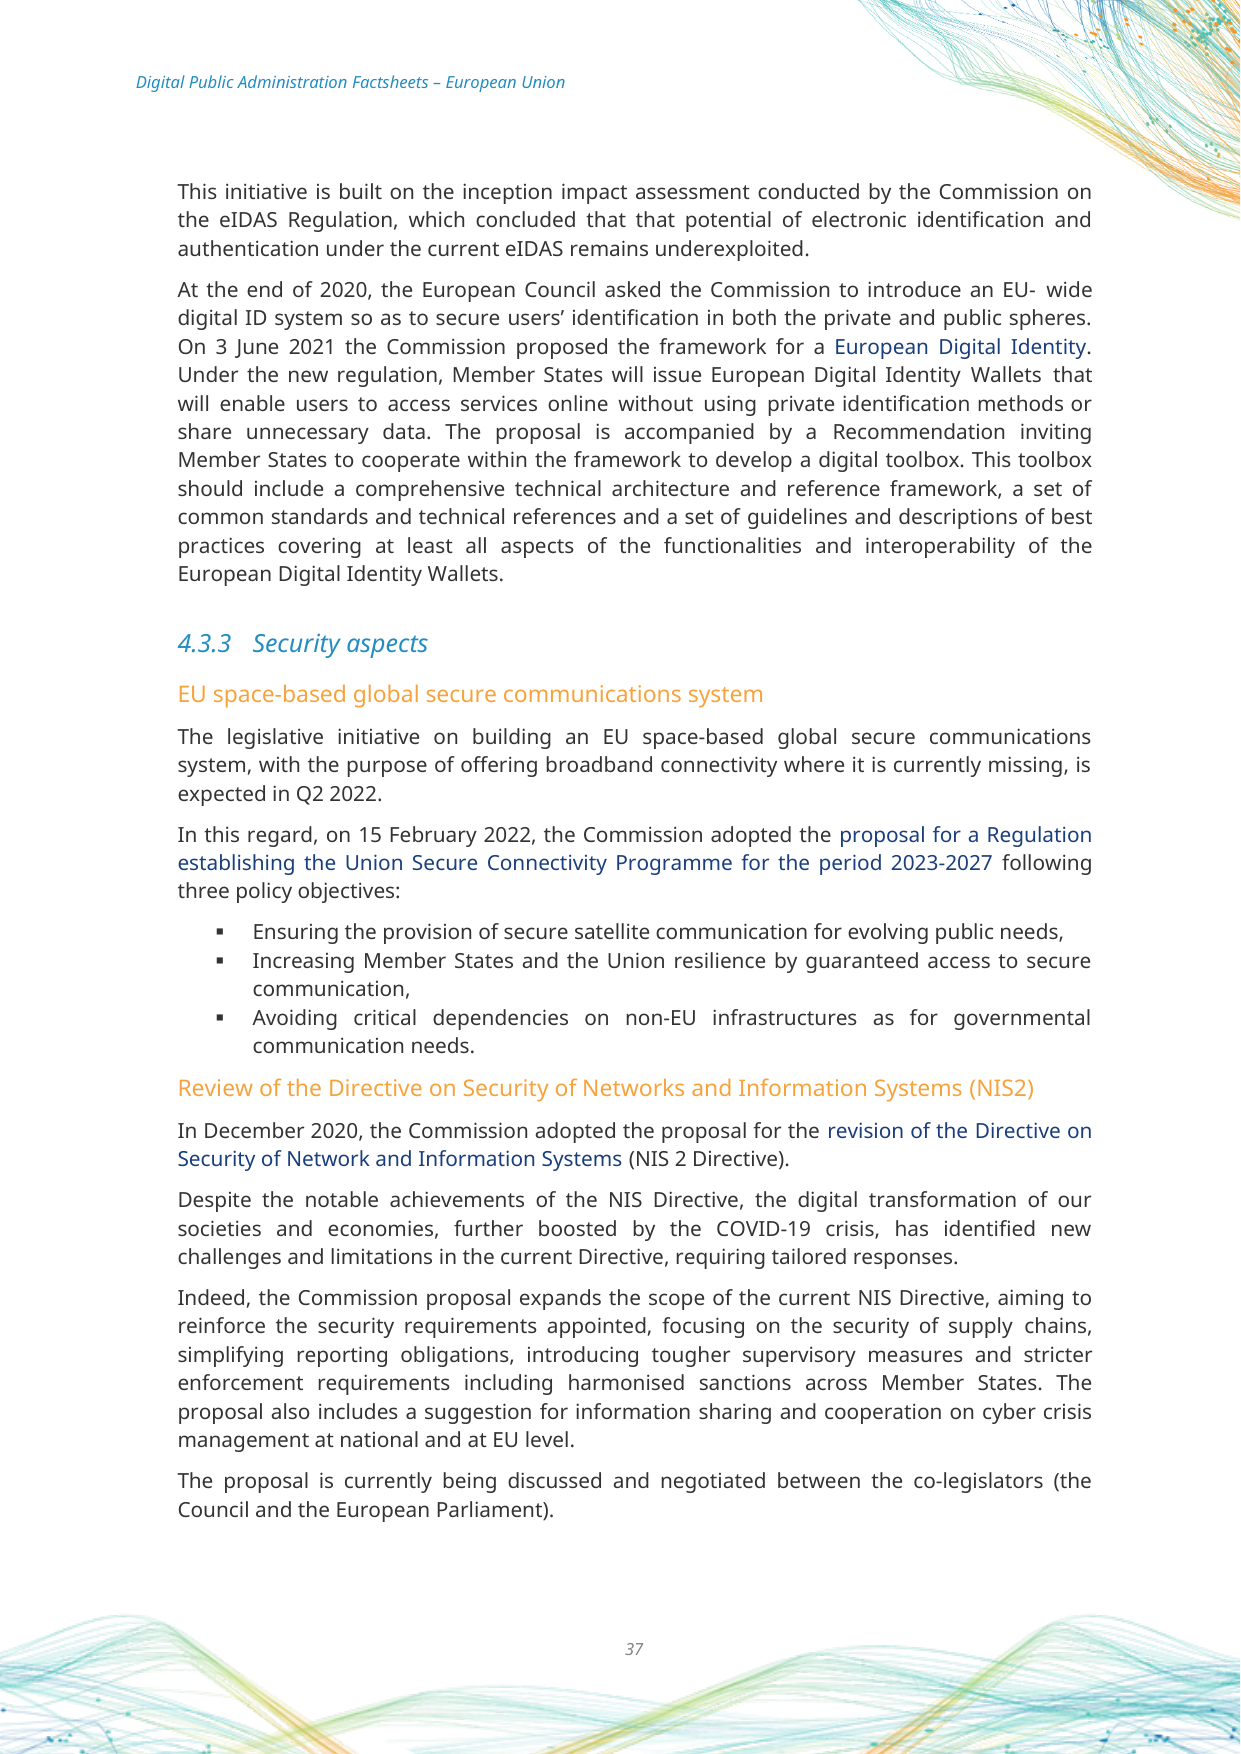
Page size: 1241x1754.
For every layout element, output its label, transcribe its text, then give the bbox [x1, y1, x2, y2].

list Ensuring the provision of secure satellite communication for evolving public needs, [215, 917, 1092, 946]
list Avoiding critical dependencies on non-EU infrastructures as for governmental communication needs. [215, 1003, 1092, 1060]
text Despite the notable achievements of the NIS Directive, the digital transformation of our societies and economies, further boosted by the COVID-19 crisis, has identified new challenges and limitations in the current Directive, requiring tailored responses. [177, 1185, 1092, 1271]
subtitle EU space-based global secure communications system [177, 678, 1092, 709]
text The legislative initiative on building an EU space-based global secure communications system, with the purpose of offering broadband connectivity where it is currently missing, is expected in Q2 2022. [177, 722, 1092, 807]
text This initiative is built on the inception impact assessment conducted by the Commission on the eIDAS Regulation, which concluded that that potential of electronic identification and authentication under the current eIDAS remains underexploited. [177, 177, 1092, 262]
text In this regard, on 15 February 2022, the Commission adopted the proposal for a Regulation establishing the Union Secure Connectivity Programme for the period 2023-2027 following three policy objectives: [177, 820, 1092, 905]
list Increasing Member States and the Union resilience by guaranteed access to secure communication, [215, 946, 1092, 1003]
subtitle Security aspects [177, 625, 1092, 659]
text In December 2020, the Commission adopted the proposal for the revision of the Directive on Security of Network and Information Systems (NIS 2 Directive). [177, 1116, 1092, 1173]
picture [814, 0, 1241, 238]
subtitle Review of the Directive on Security of Networks and Information Systems (NIS2) [177, 1072, 1092, 1103]
text The proposal is currently being discussed and negotiated between the co-legislators (the Council and the European Parliament). [177, 1466, 1092, 1523]
picture [0, 1577, 1241, 1754]
text Indeed, the Commission proposal expands the scope of the current NIS Directive, aiming to reinforce the security requirements appointed, focusing on the security of supply chains, simplifying reporting obligations, introducing tougher supervisory measures and stricter enforcement requirements including harmonised sanctions across Member States. The proposal also includes a suggestion for information sharing and cooperation on cyber crisis management at national and at EU level. [177, 1283, 1092, 1454]
text At the end of 2020, the European Council asked the Commission to introduce an EU- wide digital ID system so as to secure users’ identification in both the private and public spheres. On 3 June 2021 the Commission proposed the framework for a European Digital Identity. Under the new regulation, Member States will issue European Digital Identity Wallets that will enable users to access services online without using private identification methods or share unnecessary data. The proposal is accompanied by a Recommendation inviting Member States to cooperate within the framework to develop a digital toolbox. This toolbox should include a comprehensive technical architecture and reference framework, a set of common standards and technical references and a set of guidelines and descriptions of best practices covering at least all aspects of the functionalities and interoperability of the European Digital Identity Wallets. [177, 275, 1092, 588]
